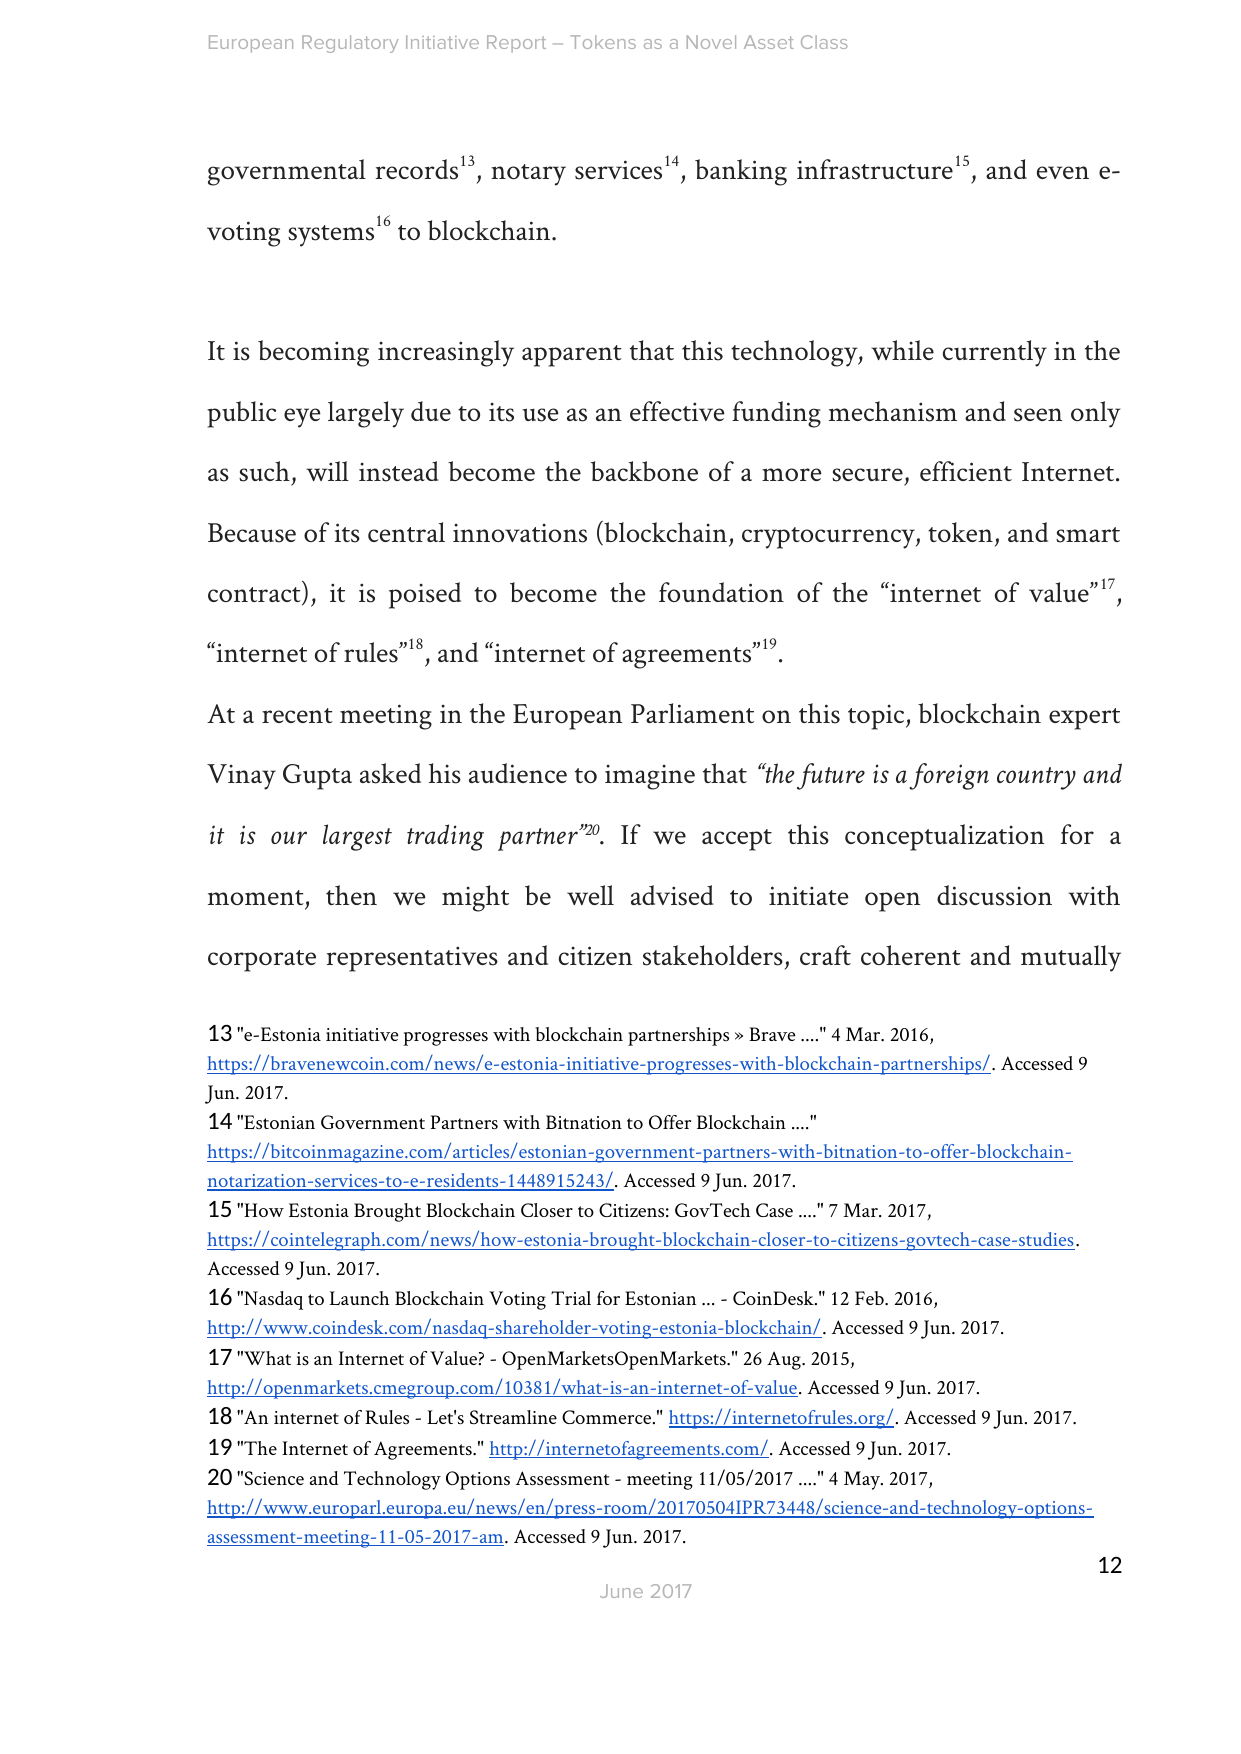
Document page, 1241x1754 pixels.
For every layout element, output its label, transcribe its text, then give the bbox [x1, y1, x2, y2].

text Already jurisdictions across the world are starting to realize both economic and legal potential of blockchain technology for private and public sector use. Dubai has committed to putting all its legal documents on the blockchain by 2020. Delaware, home to over 80% of US company registrations (including over 60 % of Fortune 500 companies), has partnered with blockchain company Symbiont in an effort to transfer its company register (among other things) to a custom-built blockchain, thereby signaling to the rest of the world that in the future shares will transform into tokens. Estonia, already a leader in digital governance, is working with a number of companies to transfer medical records, governmental records, notary services, banking infrastructure, and even e-voting systems to blockchain. [207, 148, 1122, 248]
text At a recent meeting in the European Parliament on this topic, blockchain expert Vinay Gupta asked his audience to imagine that “the future is a foreign country and it is our largest trading partner”. If we accept this conceptualization for a moment, then we might be well advised to initiate open discussion with corporate representatives and citizen stakeholders, craft coherent and mutually beneficial trade policy, as well as create the necessary infrastructure to receive this strange country’s prized wares. Specifically, and analogous to trading with normal countries, regulation that focuses on consumer protection by establishing a legal framework while leaving technical development of infrastructure open to experimentation, is likely to create economic prosperity without stifling innovation. [207, 691, 1122, 974]
text It is becoming increasingly apparent that this technology, while currently in the public eye largely due to its use as an effective funding mechanism and seen only as such, will instead become the backbone of a more secure, efficient Internet. Because of its central innovations (blockchain, cryptocurrency, token, and smart contract), it is poised to become the foundation of the “internet of value”, “internet of rules”, and “internet of agreements”. [207, 329, 1122, 671]
